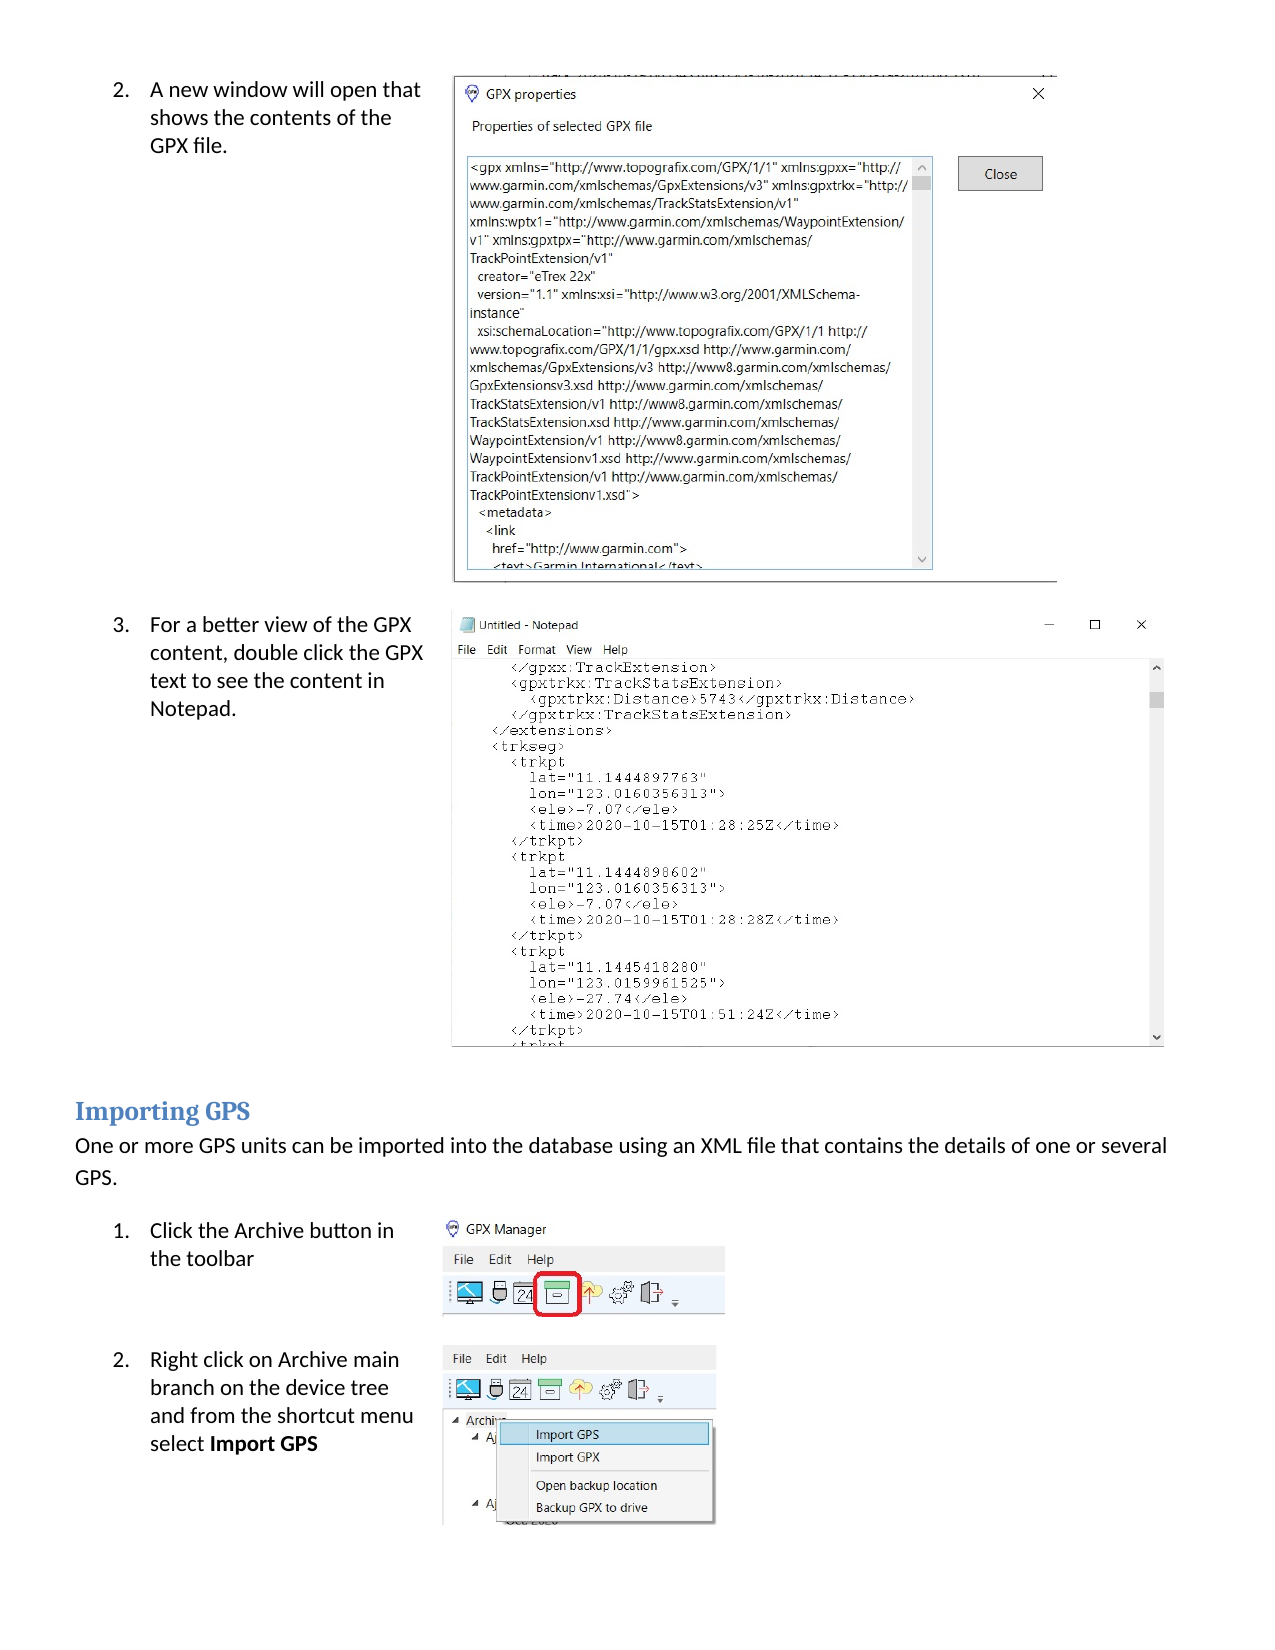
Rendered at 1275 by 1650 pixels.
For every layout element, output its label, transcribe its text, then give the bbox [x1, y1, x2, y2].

table_cell [441, 610, 1211, 1075]
picture [451, 75, 1057, 583]
table_cell For a better view of the GPX content, double click the GPX text to see the content in Notepad. [64, 610, 441, 1075]
table_cell [441, 75, 1211, 610]
table_cell A new window will open that shows the contents of the GPX file. [64, 75, 441, 610]
table_header Click the Archive button in the toolbar [64, 1216, 431, 1345]
subtitle Importing GPS [75, 1096, 1200, 1127]
table_header [431, 1216, 1211, 1345]
picture [442, 1216, 725, 1317]
table_cell [431, 1345, 1211, 1553]
table_cell Right click on Archive main branch on the device tree and from the shortcut menu select Import GPS [64, 1345, 431, 1553]
picture [442, 1345, 717, 1525]
text One or more GPS units can be imported into the database using an XML file that contains the details of one or several GPS. [75, 1131, 1200, 1191]
picture [451, 610, 1164, 1047]
